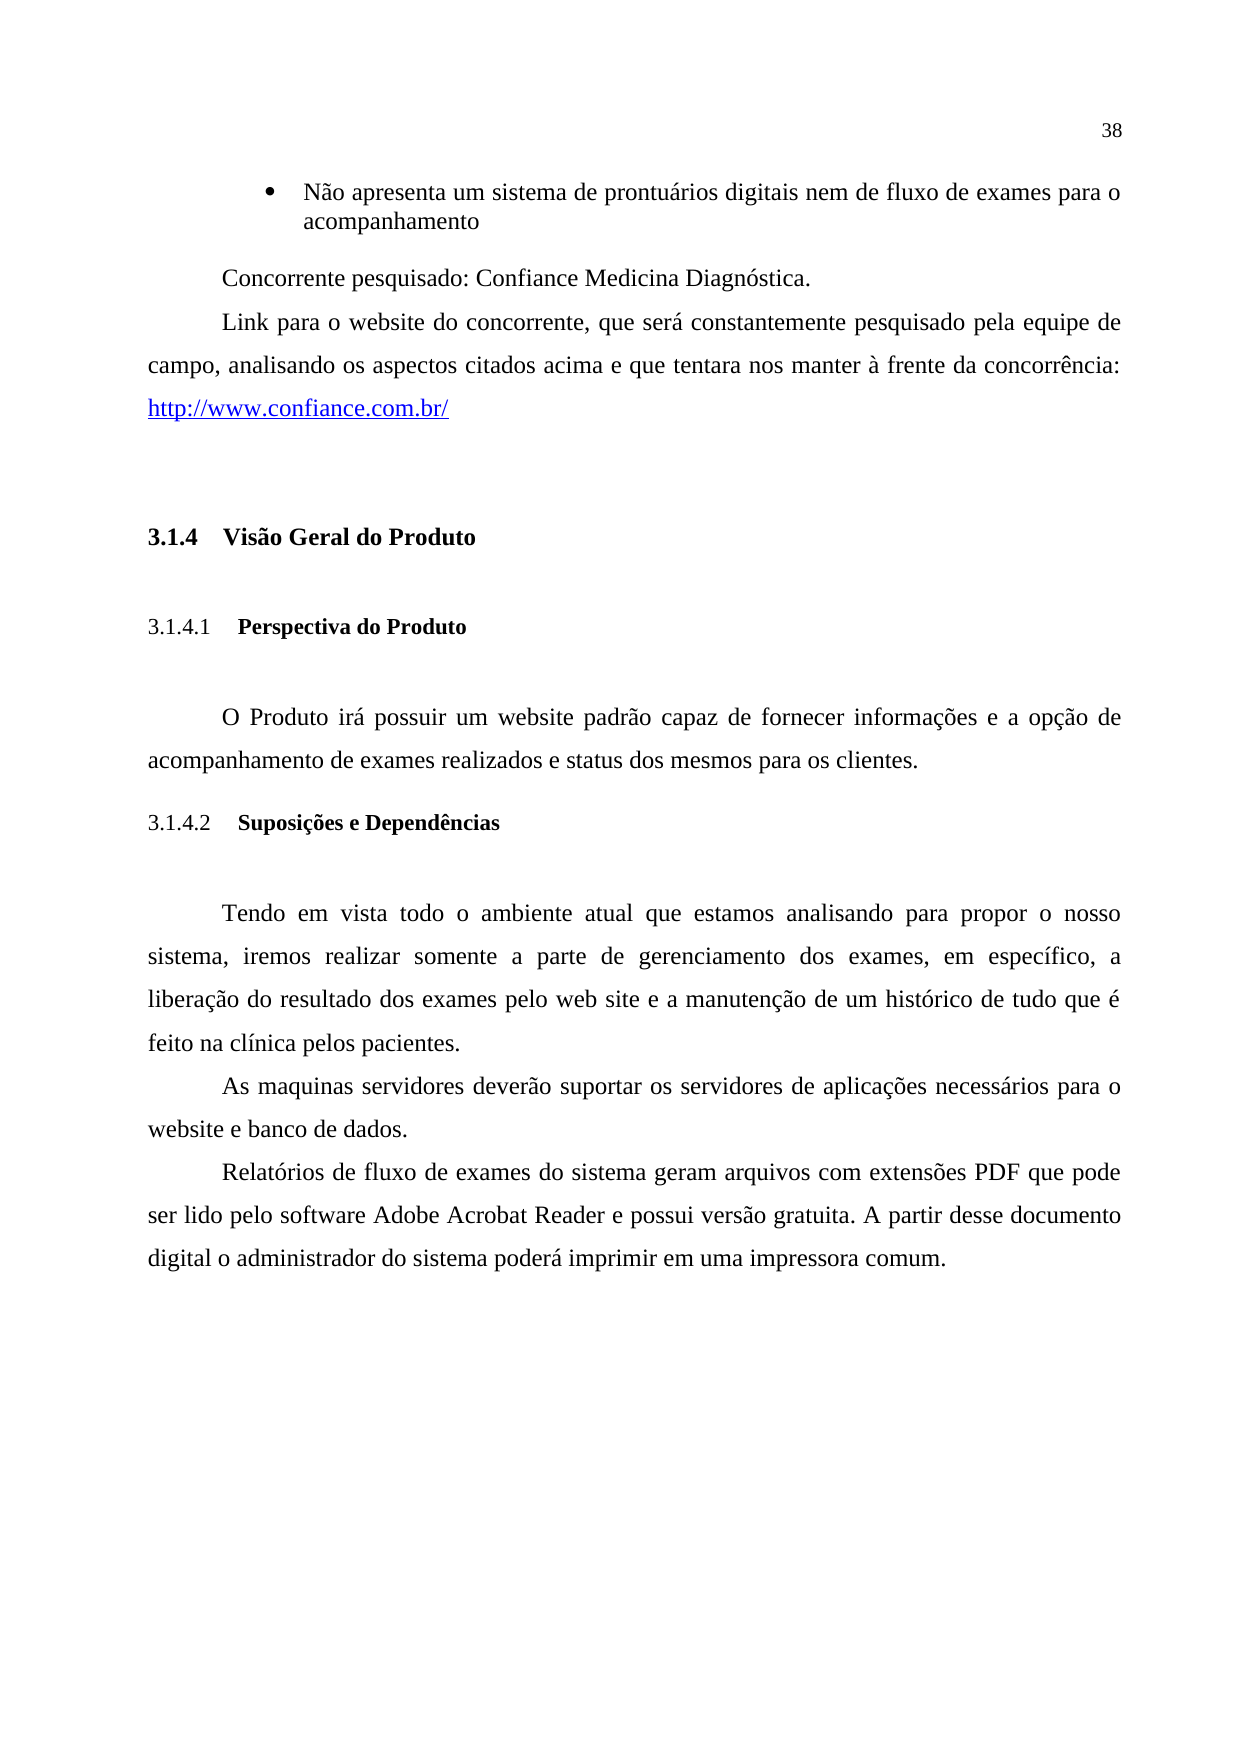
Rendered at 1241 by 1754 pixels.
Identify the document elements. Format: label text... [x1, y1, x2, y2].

text O Produto irá possuir um website padrão capaz de fornecer informações e a opção de acompanhamento de exames realizados e status dos mesmos para os clientes. [148, 702, 1122, 774]
list Não apresenta um sistema de prontuários digitais nem de fluxo de exames para o acompanhamento [266, 177, 1122, 235]
subtitle Perspectiva do Produto [148, 613, 1122, 640]
text Concorrente pesquisado: Confiance Medicina Diagnóstica. [148, 263, 1122, 292]
subtitle Visão Geral do Produto [148, 522, 1122, 551]
subtitle Suposições e Dependências [148, 809, 1122, 836]
text Tendo em vista todo o ambiente atual que estamos analisando para propor o nosso sistema, iremos realizar somente a parte de gerenciamento dos exames, em específico, a liberação do resultado dos exames pelo web site e a manutenção de um histórico de tudo que é feito na clínica pelos pacientes. [148, 898, 1122, 1056]
text As maquinas servidores deverão suportar os servidores de aplicações necessários para o website e banco de dados. [148, 1071, 1122, 1143]
text Relatórios de fluxo de exames do sistema geram arquivos com extensões PDF que pode ser lido pelo software Adobe Acrobat Reader e possui versão gratuita. A partir desse documento digital o administrador do sistema poderá imprimir em uma impressora comum. [148, 1157, 1122, 1272]
text Link para o website do concorrente, que será constantemente pesquisado pela equipe de campo, analisando os aspectos citados acima e que tentara nos manter à frente da concorrência: http://www.confiance.com.br/ [148, 307, 1122, 422]
